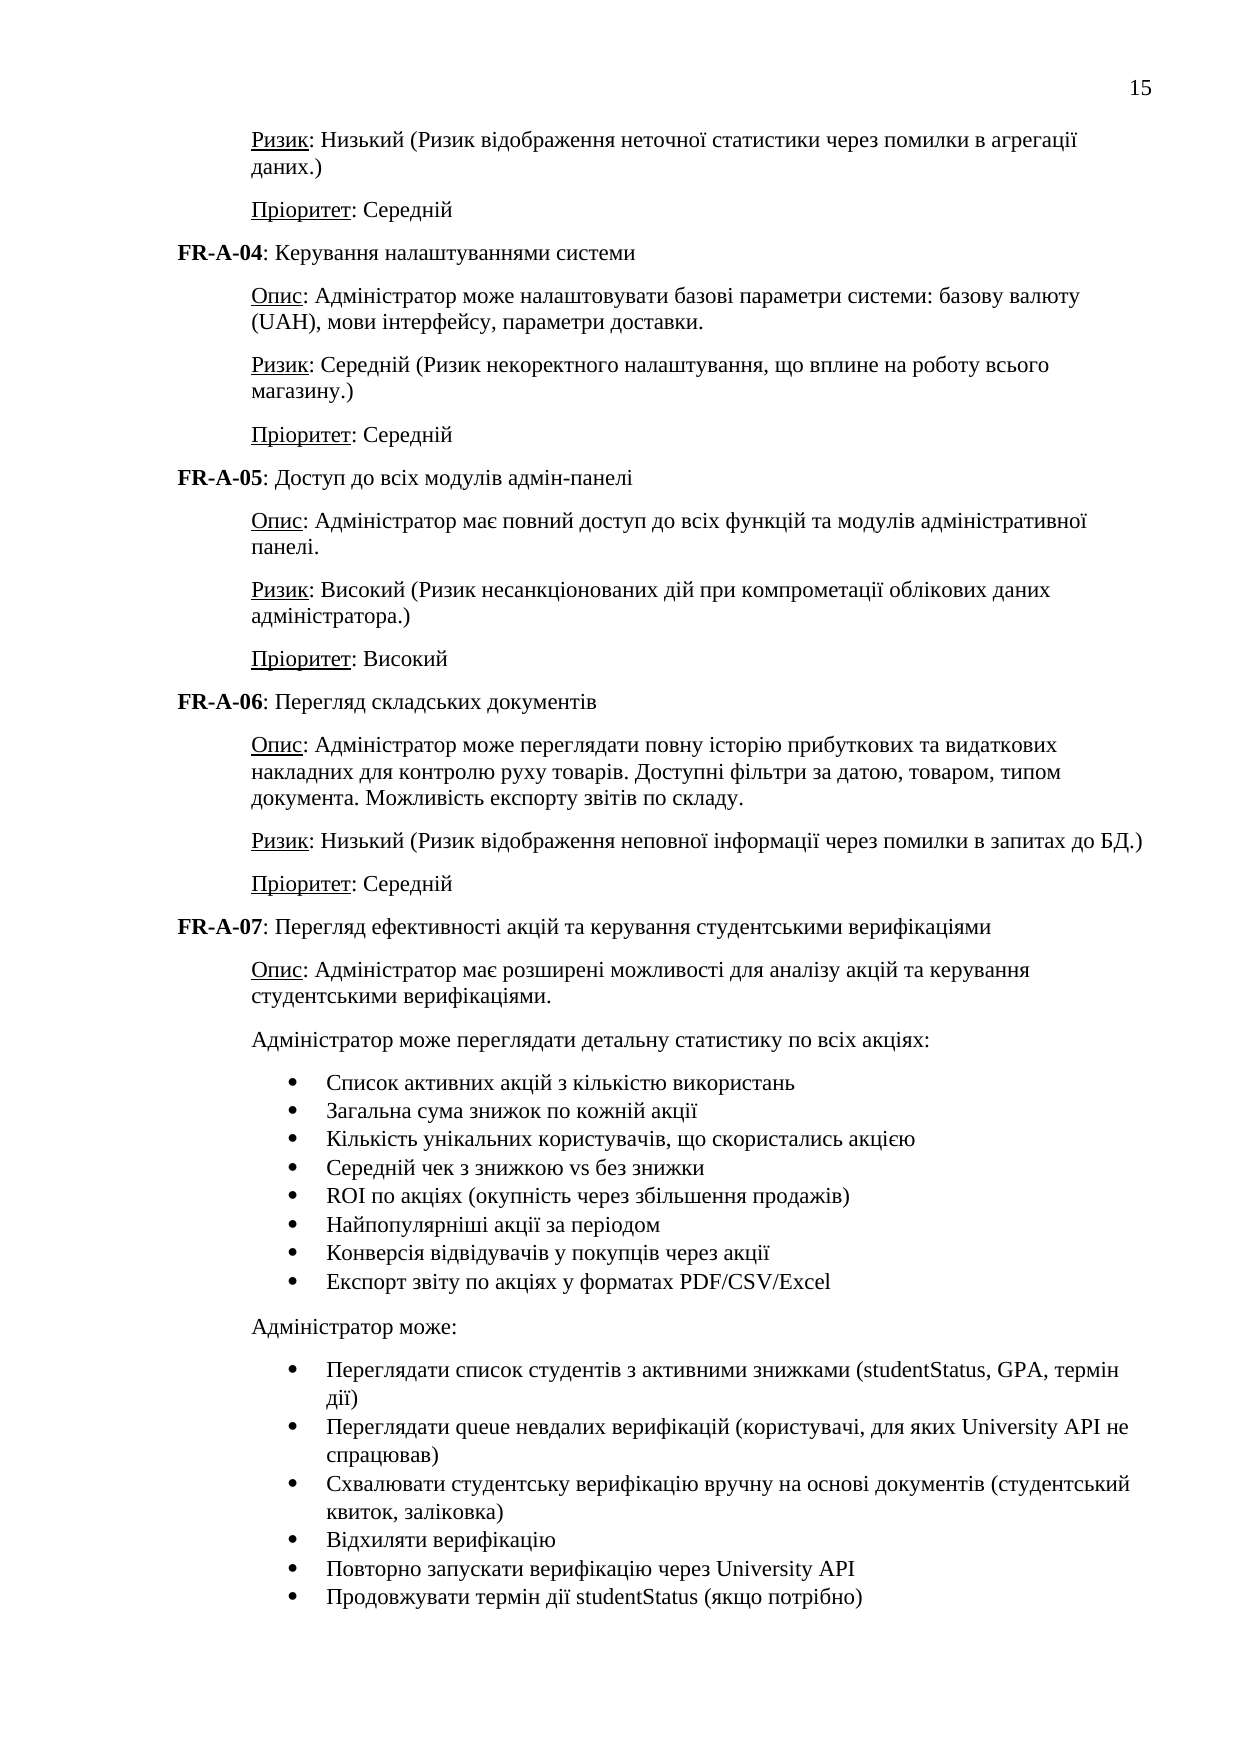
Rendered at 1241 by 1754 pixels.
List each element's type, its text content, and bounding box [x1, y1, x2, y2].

list Переглядати queue невдалих верифікацій (користувачі, для яких University API не спрацював) [288, 1413, 1152, 1467]
text FR-A-06: Перегляд складських документів [177, 688, 1152, 715]
text Пріоритет: Середній [251, 870, 1152, 897]
list Повторно запускати верифікацію через University API [288, 1555, 1152, 1581]
text Пріоритет: Середній [251, 421, 1152, 447]
text Адміністратор може переглядати детальну статистику по всіх акціях: [251, 1026, 1152, 1052]
text Пріоритет: Середній [251, 196, 1152, 222]
list Кількість унікальних користувачів, що скористались акцією [288, 1126, 1152, 1152]
list Продовжувати термін дії studentStatus (якщо потрібно) [288, 1583, 1152, 1610]
list Відхиляти верифікацію [288, 1526, 1152, 1553]
text FR-A-04: Керування налаштуваннями системи [177, 239, 1152, 265]
text Опис: Адміністратор має розширені можливості для аналізу акцій та керування студентськими верифікаціями. [251, 956, 1152, 1009]
text Ризик: Середній (Ризик некоректного налаштування, що вплине на роботу всього магазину.) [251, 351, 1152, 404]
list Найпопулярніші акції за періодом [288, 1211, 1152, 1237]
text Адміністратор може: [251, 1313, 1152, 1339]
list Експорт звіту по акціях у форматах PDF/CSV/Excel [288, 1268, 1152, 1294]
text FR-A-05: Доступ до всіх модулів адмін-панелі [177, 464, 1152, 490]
list Переглядати список студентів з активними знижками (studentStatus, GPA, термін дії) [288, 1356, 1152, 1411]
text Ризик: Низький (Ризик відображення неточної статистики через помилки в агрегації даних.) [251, 126, 1152, 179]
list ROI по акціях (окупність через збільшення продажів) [288, 1182, 1152, 1209]
text Опис: Адміністратор може переглядати повну історію прибуткових та видаткових накладних для контролю руху товарів. Доступні фільтри за датою, товаром, типом документа. Можливість експорту звітів по складу. [251, 731, 1152, 811]
text FR-A-07: Перегляд ефективності акцій та керування студентськими верифікаціями [177, 913, 1152, 939]
list Загальна сума знижок по кожній акції [288, 1097, 1152, 1123]
list Схвалювати студентську верифікацію вручну на основі документів (студентський квиток, заліковка) [288, 1469, 1152, 1524]
list Середній чек з знижкою vs без знижки [288, 1154, 1152, 1180]
text Пріоритет: Високий [251, 645, 1152, 672]
list Конверсія відвідувачів у покупців через акції [288, 1239, 1152, 1266]
text Опис: Адміністратор має повний доступ до всіх функцій та модулів адміністративної панелі. [251, 507, 1152, 559]
list Список активних акцій з кількістю використань [288, 1069, 1152, 1095]
text Опис: Адміністратор може налаштовувати базові параметри системи: базову валюту (UAH), мови інтерфейсу, параметри доставки. [251, 282, 1152, 334]
text Ризик: Високий (Ризик несанкціонованих дій при компрометації облікових даних адміністратора.) [251, 576, 1152, 629]
text Ризик: Низький (Ризик відображення неповної інформації через помилки в запитах до БД.) [251, 827, 1152, 853]
